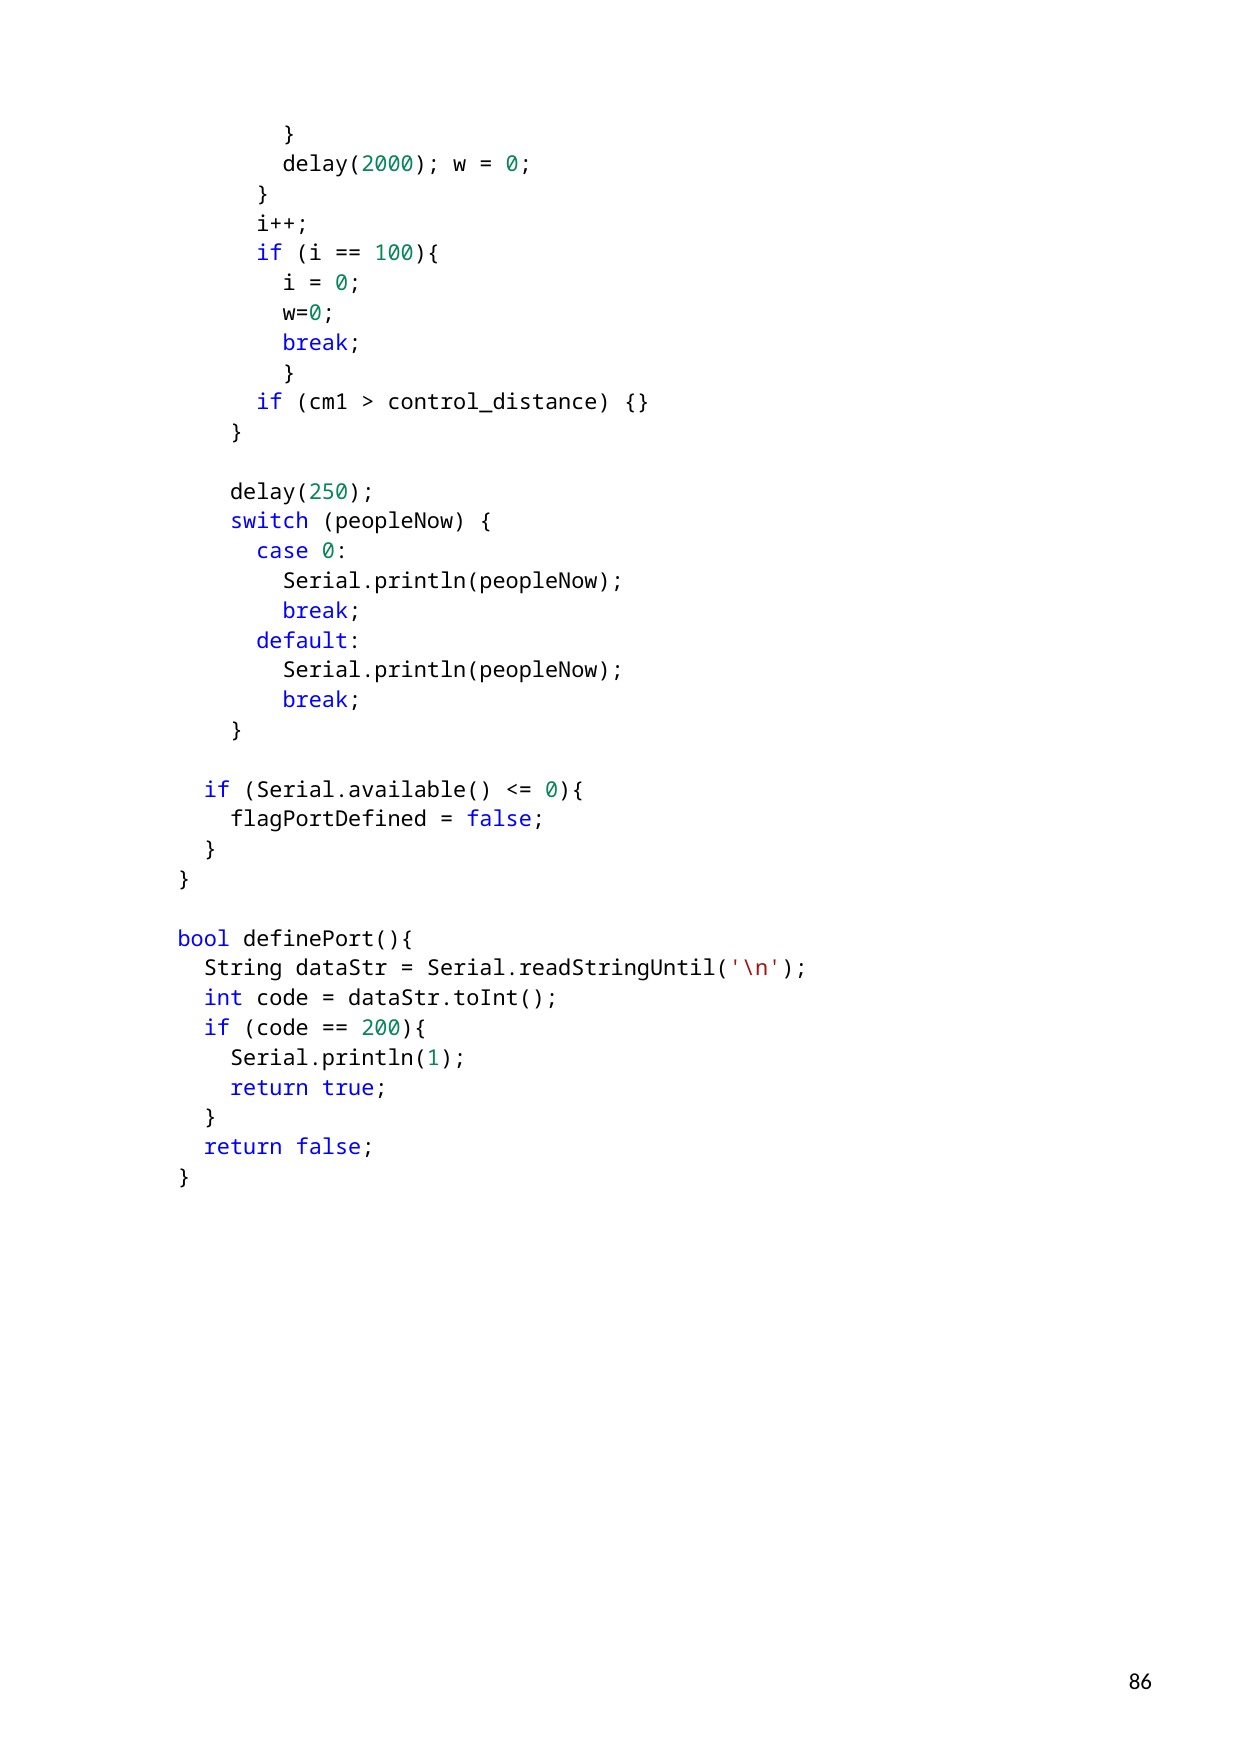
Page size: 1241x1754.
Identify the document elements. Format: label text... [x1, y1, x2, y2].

text if (i == 100){ [177, 237, 1152, 267]
text return true; [177, 1071, 1152, 1101]
text } [177, 714, 1152, 744]
text if (code == 200){ [177, 1012, 1152, 1042]
text break; [177, 684, 1152, 714]
text Serial.println(peopleNow); [177, 654, 1152, 684]
text i++; [177, 207, 1152, 237]
text } [177, 863, 1152, 893]
text bool definePort(){ [177, 922, 1152, 952]
text } [177, 1161, 1152, 1191]
text case 0: [177, 535, 1152, 565]
text } [177, 416, 1152, 446]
text } [177, 178, 1152, 207]
text return false; [177, 1131, 1152, 1161]
text if (cm1 > control_distance) {} [177, 386, 1152, 416]
text } [177, 833, 1152, 863]
text break; [177, 595, 1152, 624]
text i = 0; [177, 267, 1152, 297]
text w=0; [177, 297, 1152, 327]
text String dataStr = Serial.readStringUntil('\n'); [177, 952, 1152, 982]
text if (Serial.available() <= 0){ [177, 773, 1152, 803]
text delay(250); [177, 476, 1152, 505]
text flagPortDefined = false; [177, 803, 1152, 833]
text switch (peopleNow) { [177, 505, 1152, 535]
text Serial.println(1); [177, 1042, 1152, 1071]
text Serial.println(peopleNow); [177, 565, 1152, 595]
text } [177, 1101, 1152, 1131]
text delay(2000); w = 0; [177, 148, 1152, 178]
text } [177, 118, 1152, 148]
text } [177, 356, 1152, 386]
text int code = dataStr.toInt(); [177, 982, 1152, 1012]
text break; [177, 327, 1152, 356]
text default: [177, 624, 1152, 654]
